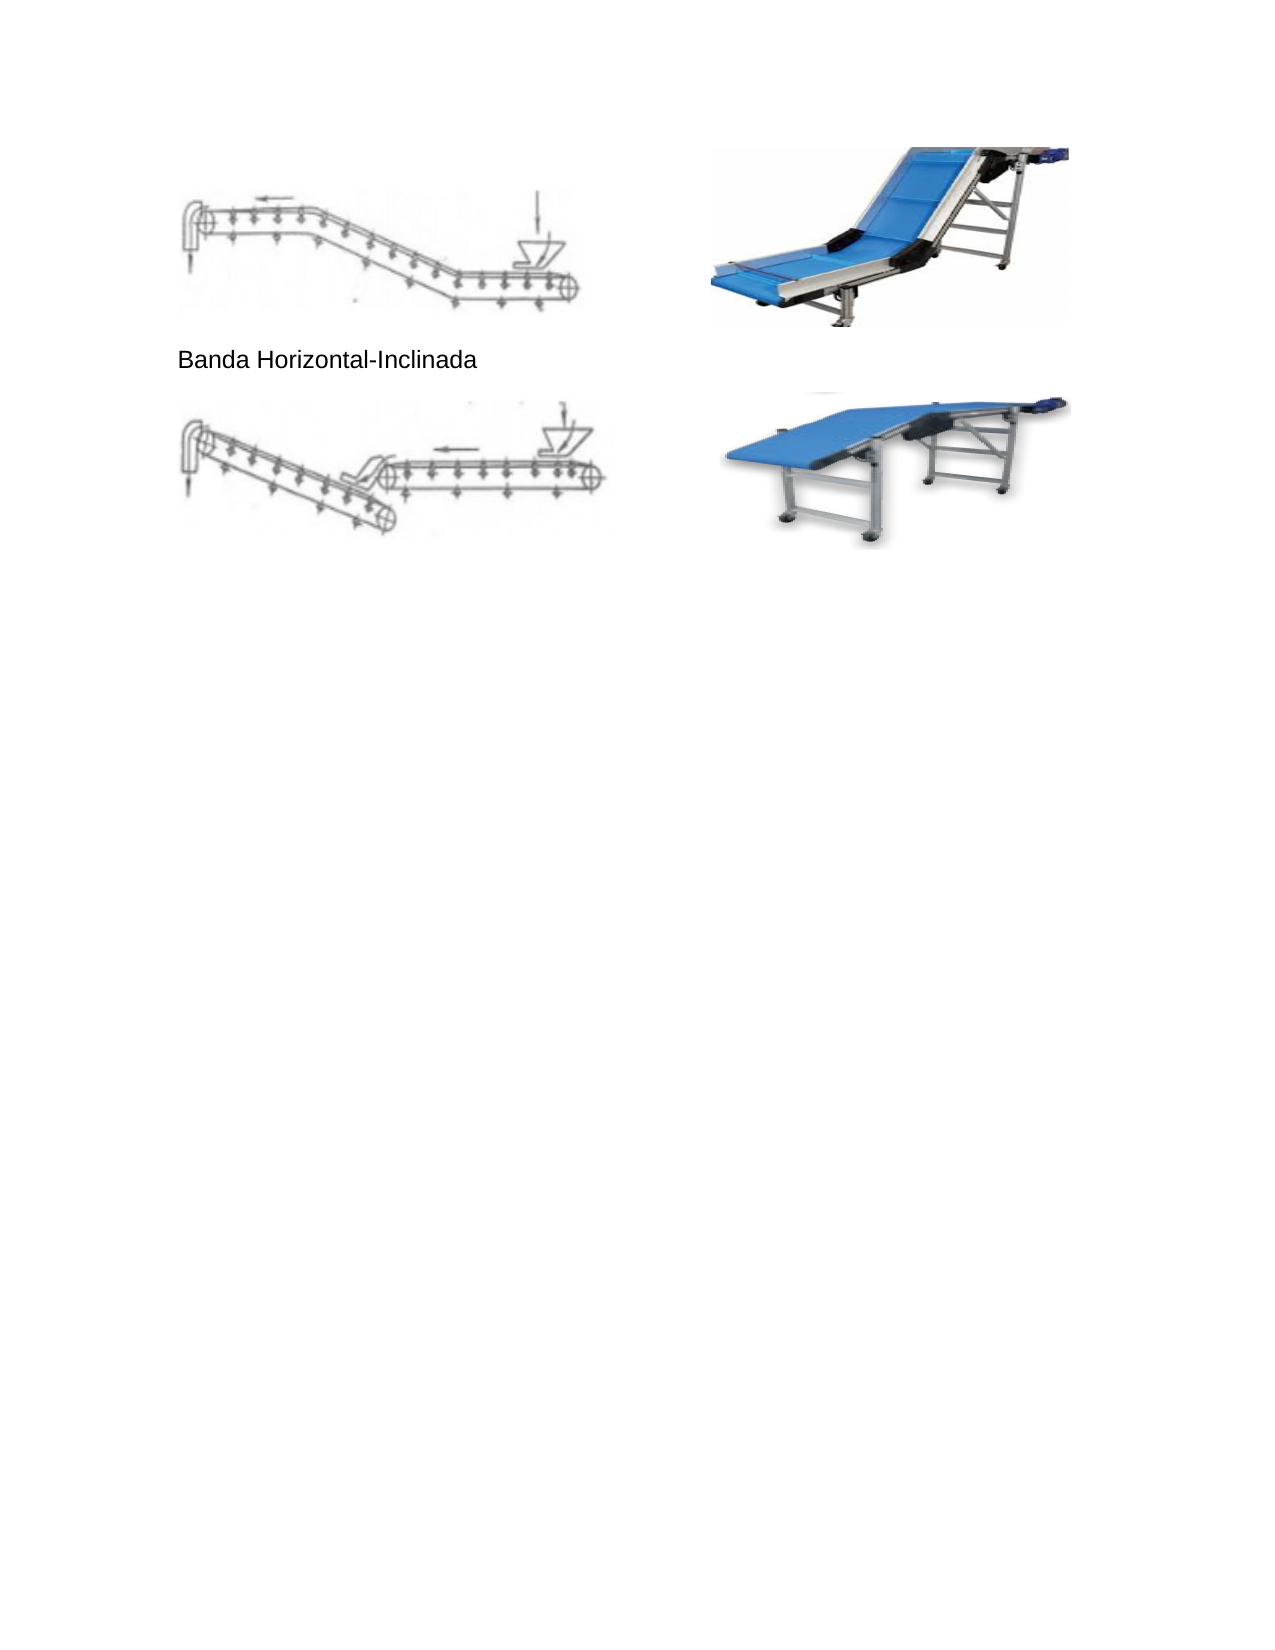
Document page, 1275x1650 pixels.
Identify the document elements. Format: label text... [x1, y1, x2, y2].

picture [719, 392, 1072, 550]
picture [177, 190, 586, 327]
text Banda Horizontal-Inclinada [177, 345, 1098, 374]
picture [177, 398, 616, 550]
picture [710, 147, 1069, 327]
